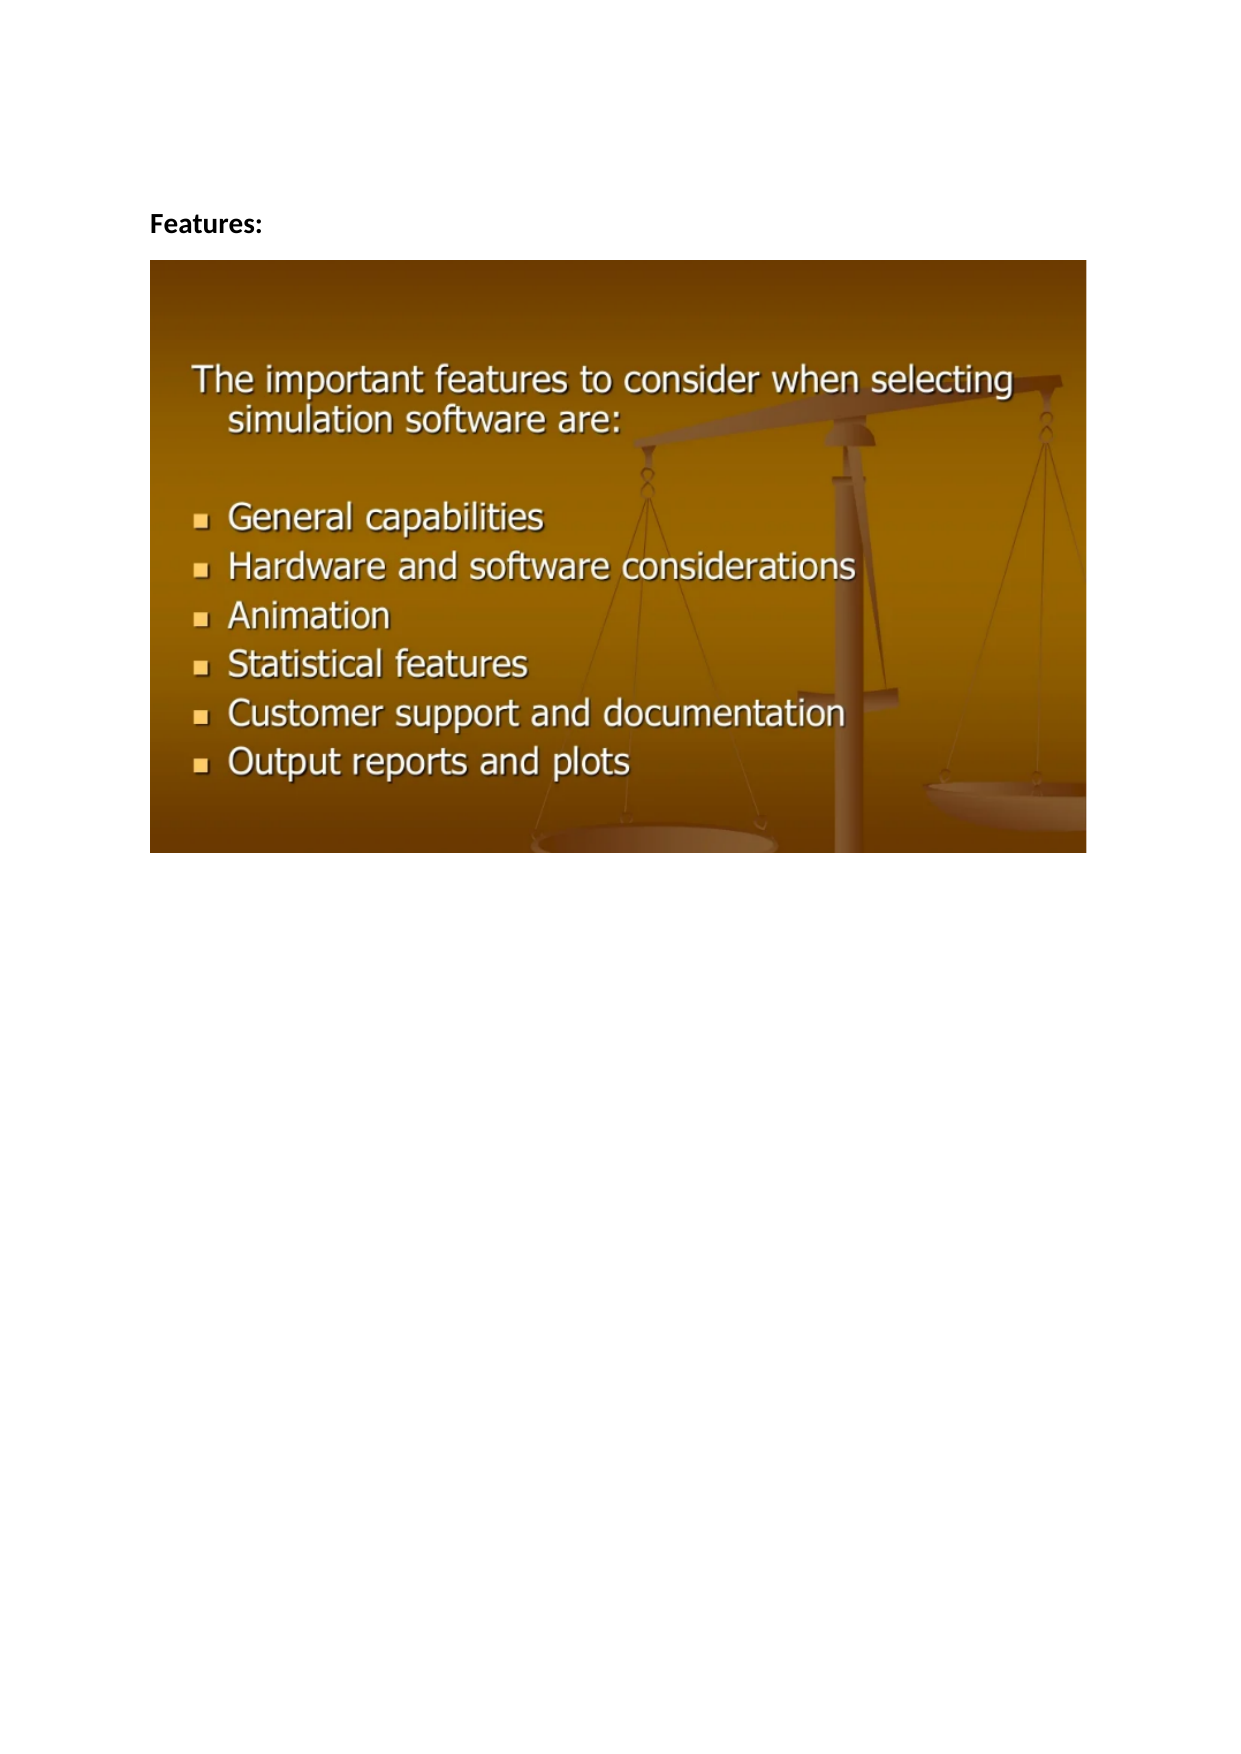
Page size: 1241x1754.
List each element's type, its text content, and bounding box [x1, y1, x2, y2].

text Features: [150, 205, 1090, 241]
picture [150, 260, 1091, 853]
